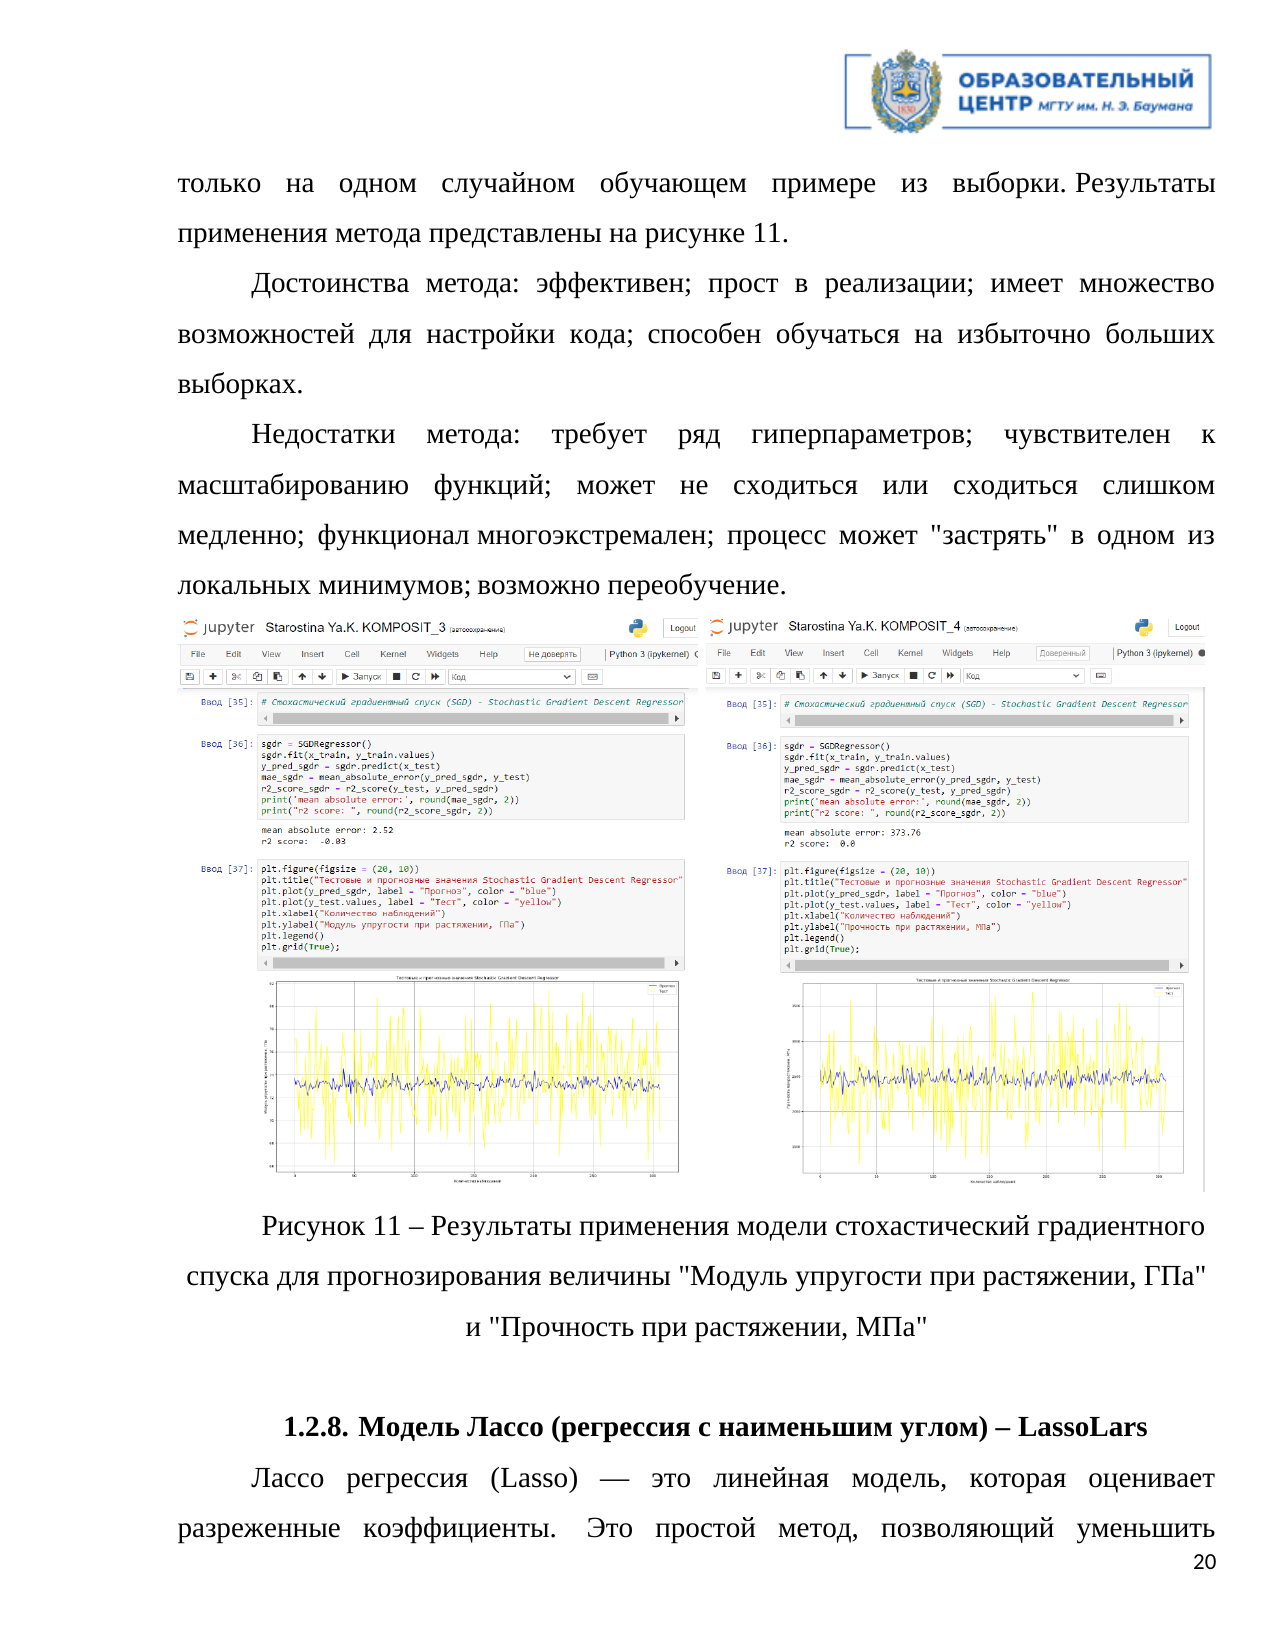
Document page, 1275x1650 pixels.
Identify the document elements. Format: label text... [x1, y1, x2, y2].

text Рисунок 11 – Результаты применения модели стохастический градиентного спуска для прогнозирования величины "Модуль упругости при растяжении, ГПа" и "Прочность при растяжении, МПа" [177, 1208, 1216, 1342]
text Недостатки метода: требует ряд гиперпараметров; чувствителен к масштабированию функций; может не сходиться или сходиться слишком медленно; функционал многоэкстремален; процесс может "застрять" в одном из локальных минимумов; возможно переобучение. [177, 417, 1216, 601]
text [177, 1460, 1216, 1543]
picture [705, 619, 1206, 1192]
text Достоинства метода: эффективен; прост в реализации; имеет множество возможностей для настройки кода; способен обучаться на избыточно больших выборках. [177, 266, 1216, 400]
picture [814, 26, 1262, 149]
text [177, 118, 1216, 249]
picture [177, 617, 698, 1192]
list Модель Лассо (регрессия с наименьшим углом) – LassoLars [215, 1409, 1216, 1443]
